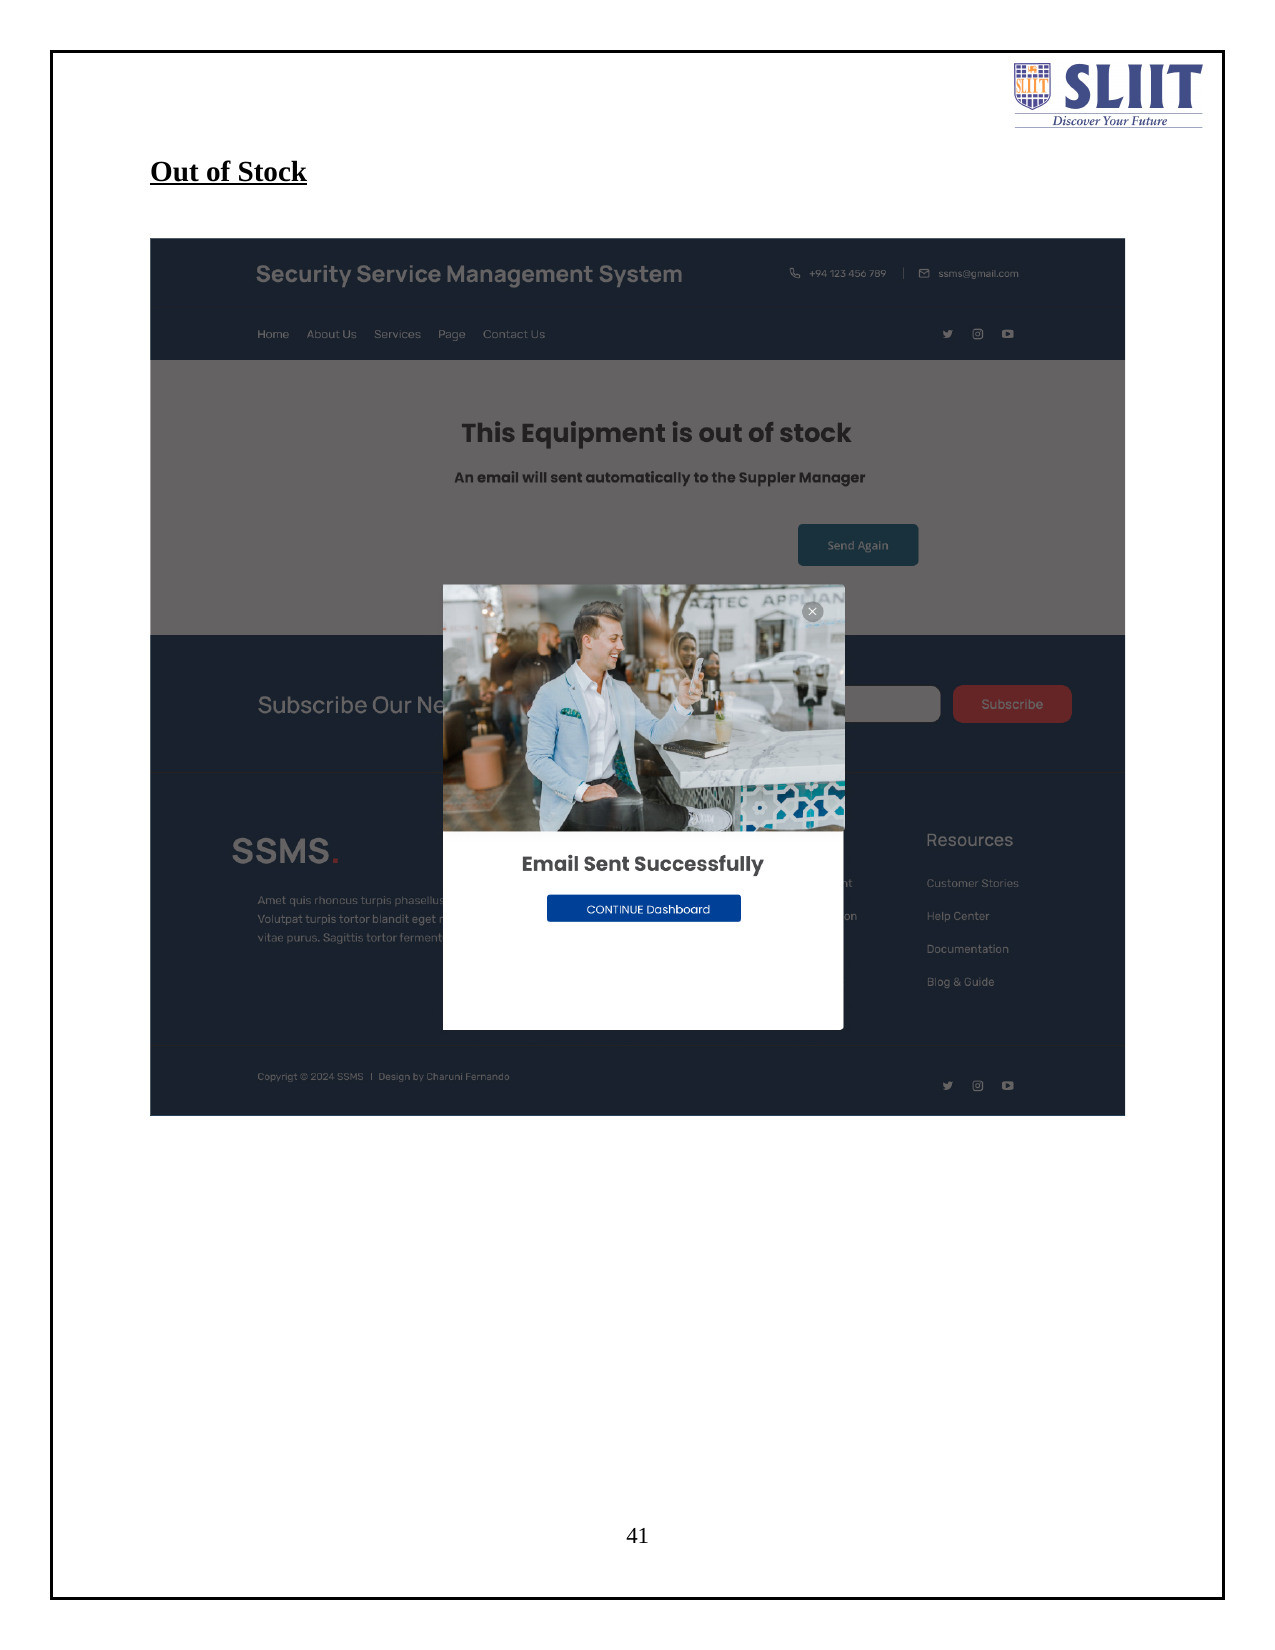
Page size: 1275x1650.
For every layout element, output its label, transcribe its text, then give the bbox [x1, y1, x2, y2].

subtitle Out of Stock [150, 154, 1125, 188]
picture [1014, 63, 1203, 128]
picture [150, 238, 1125, 1116]
